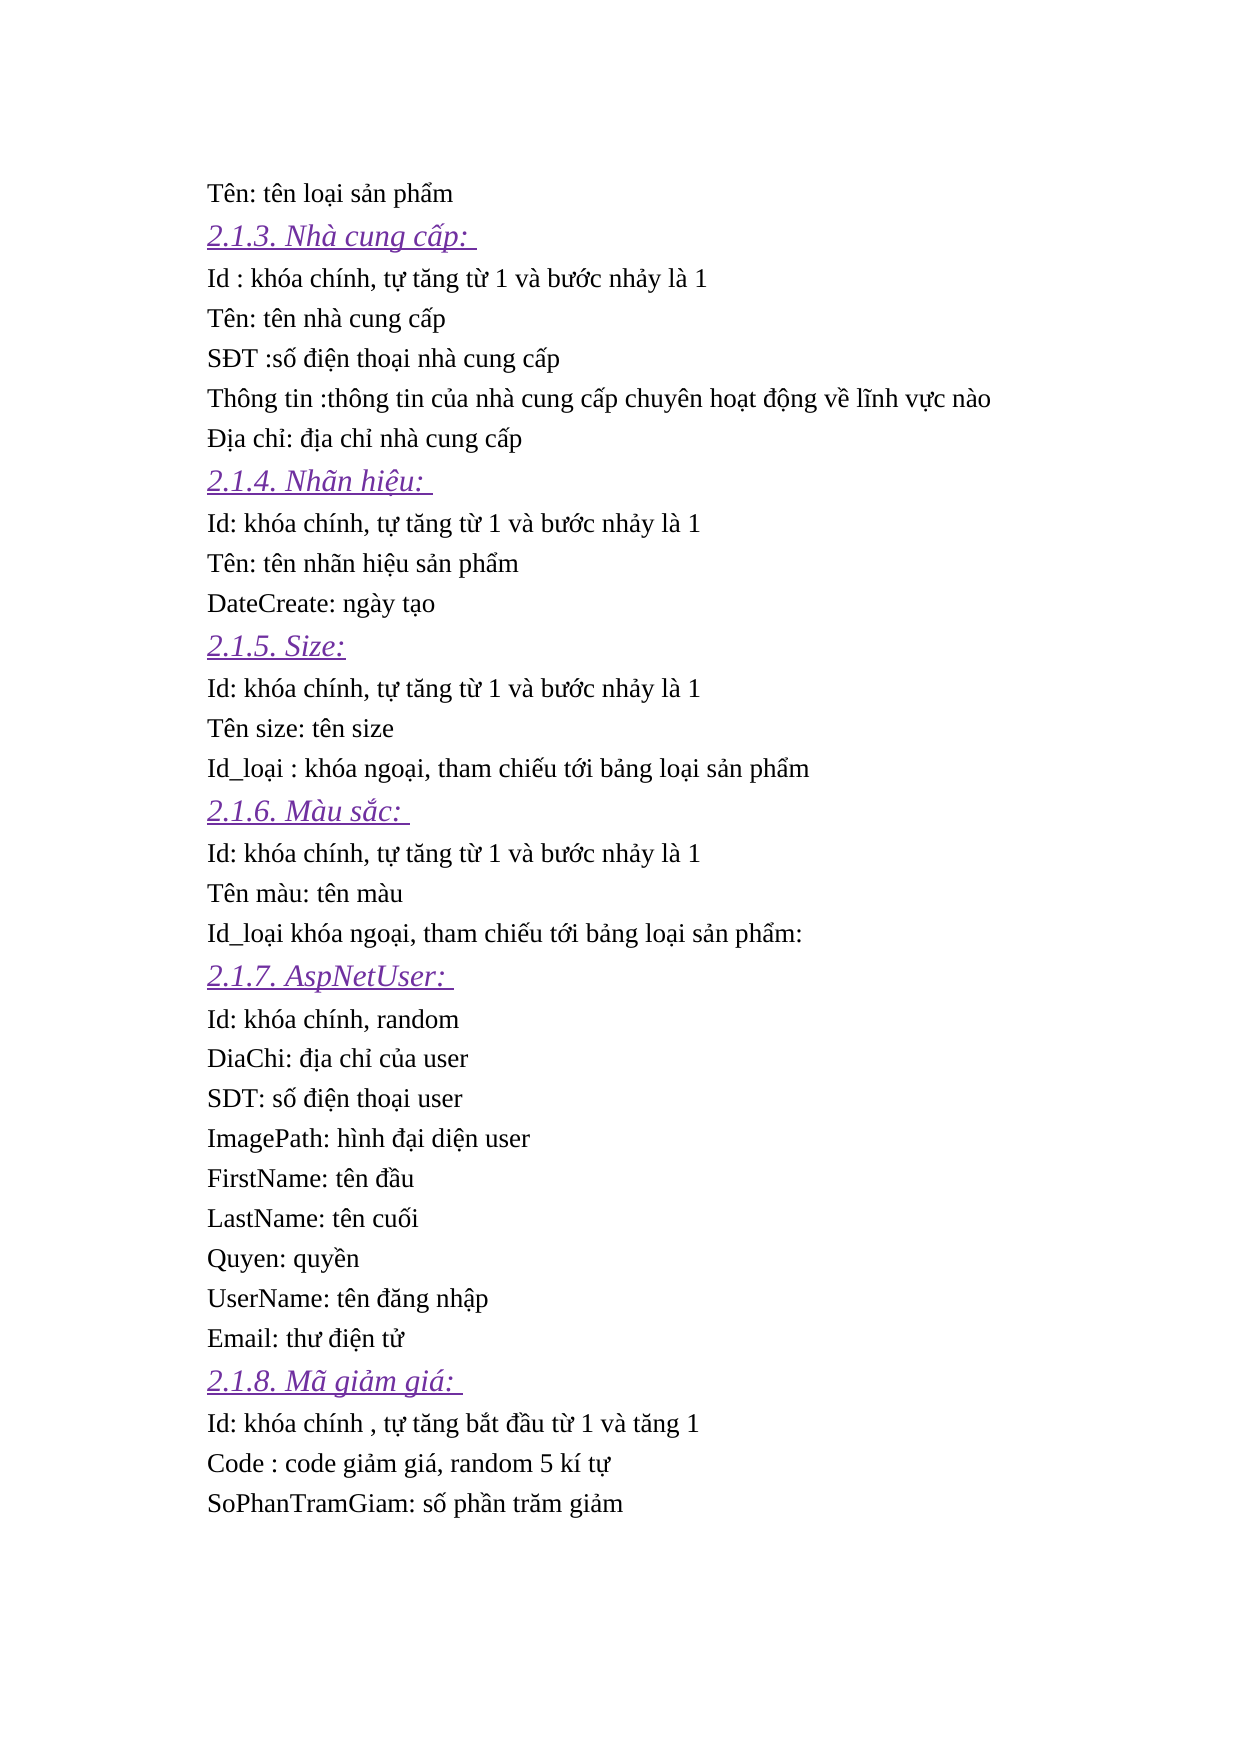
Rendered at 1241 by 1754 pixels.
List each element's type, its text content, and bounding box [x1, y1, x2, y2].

text Id : khóa chính, tự tăng từ 1 và bước nhảy là 1 [207, 262, 1122, 294]
subtitle 2.1.6. Màu sắc: [207, 792, 1122, 828]
text Id: khóa chính , tự tăng bắt đầu từ 1 và tăng 1 [207, 1407, 1122, 1438]
subtitle 2.1.8. Mã giảm giá: [207, 1362, 1122, 1398]
text Tên: tên loại sản phẩm [207, 177, 1122, 208]
text DateCreate: ngày tạo [207, 587, 1122, 618]
text Id: khóa chính, random [207, 1003, 1122, 1034]
text UserName: tên đăng nhập [207, 1282, 1122, 1313]
subtitle 2.1.7. AspNetUser: [207, 957, 1122, 993]
subtitle 2.1.3. Nhà cung cấp: [207, 217, 1122, 253]
text Id_loại : khóa ngoại, tham chiếu tới bảng loại sản phẩm [207, 752, 1122, 783]
text SoPhanTramGiam: số phần trăm giảm [207, 1487, 1122, 1518]
text Code : code giảm giá, random 5 kí tự [207, 1447, 1122, 1478]
text Tên: tên nhãn hiệu sản phẩm [207, 547, 1122, 578]
subtitle 2.1.4. Nhãn hiệu: [207, 462, 1122, 498]
text ImagePath: hình đại diện user [207, 1122, 1122, 1153]
text Id: khóa chính, tự tăng từ 1 và bước nhảy là 1 [207, 838, 1122, 869]
text Id: khóa chính, tự tăng từ 1 và bước nhảy là 1 [207, 507, 1122, 538]
text SDT: số điện thoại user [207, 1082, 1122, 1114]
text Tên: tên nhà cung cấp [207, 302, 1122, 333]
text Id_loại khóa ngoại, tham chiếu tới bảng loại sản phẩm: [207, 917, 1122, 948]
text Email: thư điện tử [207, 1322, 1122, 1353]
text SĐT :số điện thoại nhà cung cấp [207, 342, 1122, 373]
text DiaChi: địa chỉ của user [207, 1043, 1122, 1074]
text Quyen: quyền [207, 1242, 1122, 1273]
text Địa chỉ: địa chỉ nhà cung cấp [207, 422, 1122, 453]
text Id: khóa chính, tự tăng từ 1 và bước nhảy là 1 [207, 672, 1122, 704]
text LastName: tên cuối [207, 1202, 1122, 1233]
text Thông tin :thông tin của nhà cung cấp chuyên hoạt động về lĩnh vực nào [207, 382, 1122, 413]
text Tên size: tên size [207, 712, 1122, 743]
text FirstName: tên đầu [207, 1162, 1122, 1193]
text Tên màu: tên màu [207, 877, 1122, 909]
subtitle 2.1.5. Size: [207, 627, 1122, 663]
